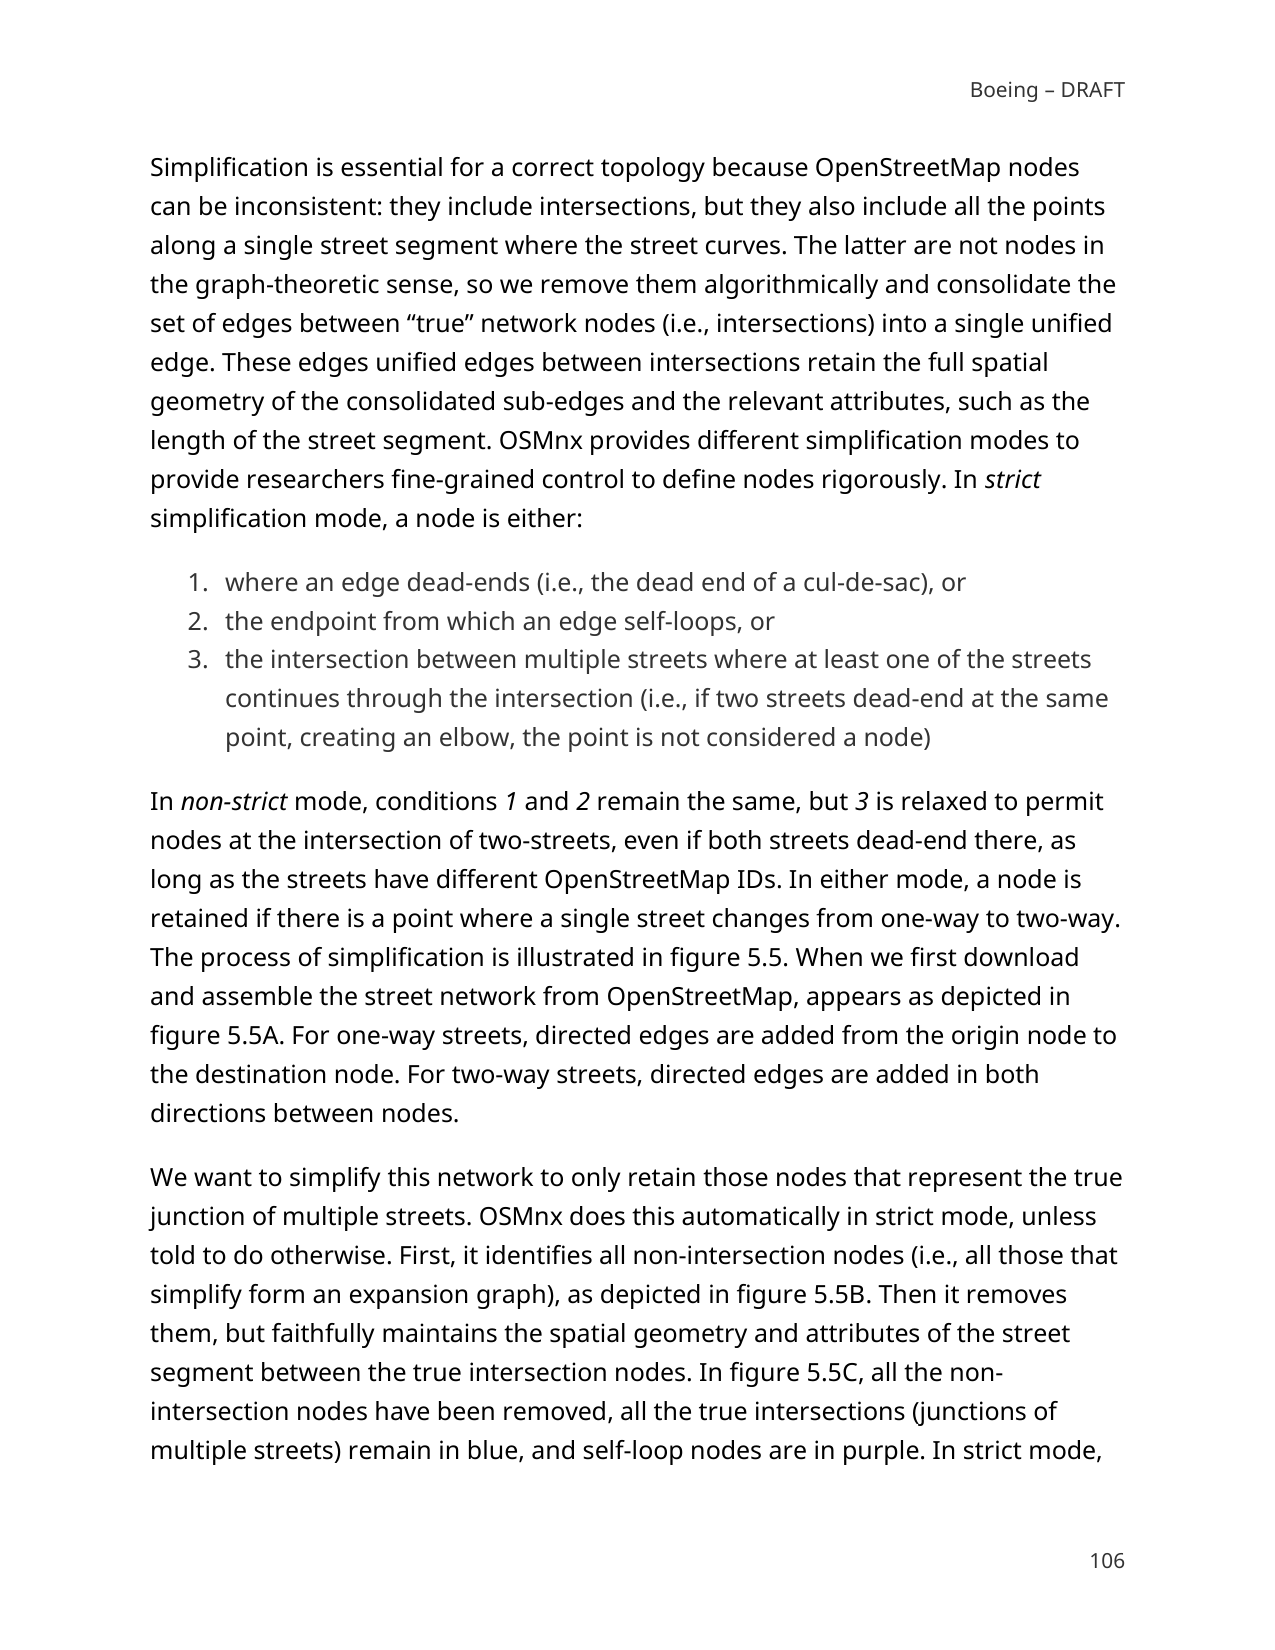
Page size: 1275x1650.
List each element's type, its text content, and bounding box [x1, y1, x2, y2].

list the endpoint from which an edge self-loops, or [187, 603, 1125, 637]
list where an edge dead-ends (i.e., the dead end of a cul-de-sac), or [187, 564, 1125, 598]
list the intersection between multiple streets where at least one of the streets continues through the intersection (i.e., if two streets dead-end at the same point, creating an elbow, the point is not considered a node) [187, 642, 1125, 754]
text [150, 150, 1125, 534]
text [150, 1160, 1125, 1467]
text In non-strict mode, conditions 1 and 2 remain the same, but 3 is relaxed to permit nodes at the intersection of two-streets, even if both streets dead-end there, as long as the streets have different OpenStreetMap IDs. In either mode, a node is retained if there is a point where a single street changes from one-way to two-way. The process of simplification is illustrated in figure 5.5. When we first download and assemble the street network from OpenStreetMap, appears as depicted in figure 5.5A. For one-way streets, directed edges are added from the origin node to the destination node. For two-way streets, directed edges are added in both directions between nodes. [150, 784, 1125, 1130]
